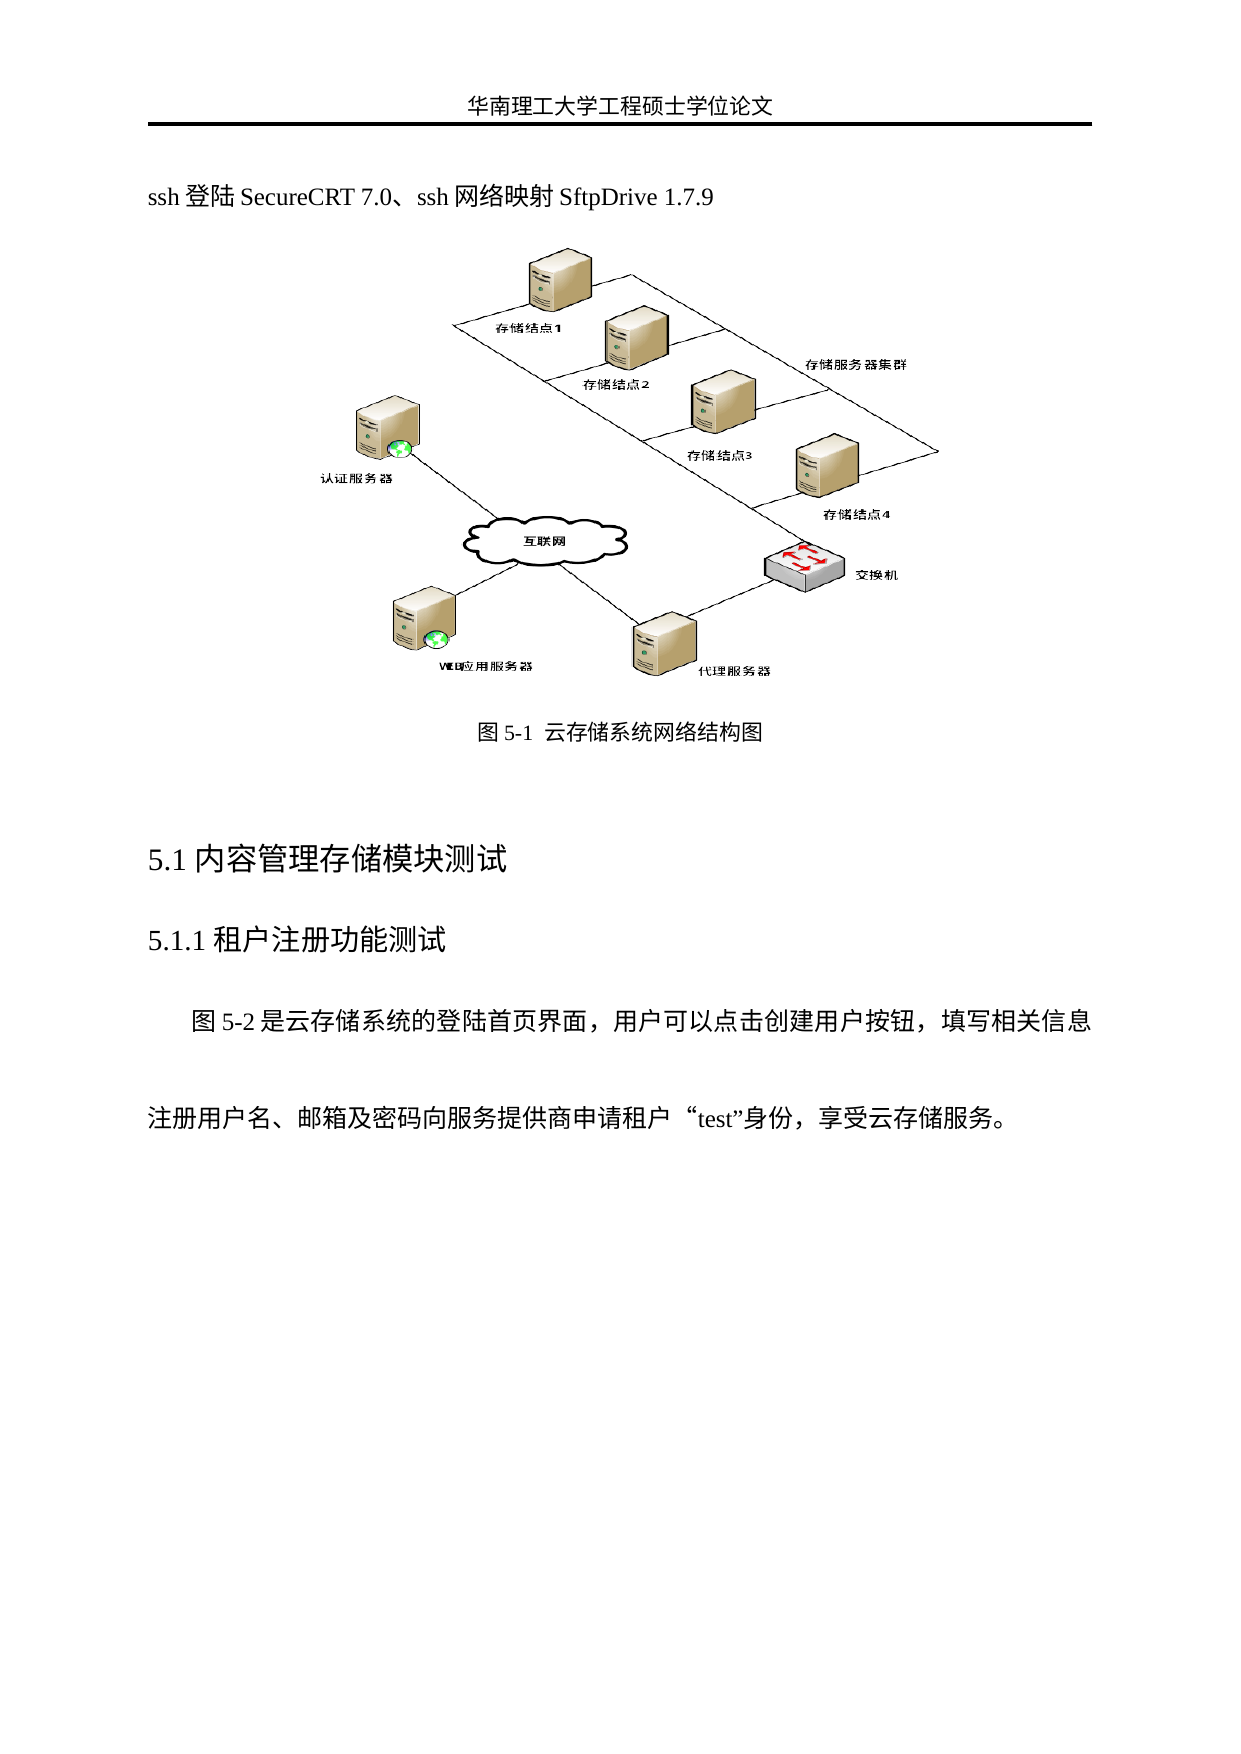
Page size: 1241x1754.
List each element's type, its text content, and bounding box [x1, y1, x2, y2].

text 图5-1 云存储系统网络结构图 [148, 714, 1092, 747]
subtitle 5.1.1 租户注册功能测试 [148, 905, 1092, 970]
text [148, 162, 1092, 227]
subtitle 5.1 内容管理存储模块测试 [148, 824, 1092, 889]
text 图5-2是云存储系统的登陆首页界面，用户可以点击创建用户按钮，填写相关信息注册用户名、邮箱及密码向服务提供商申请租户“test”身份，享受云存储服务。 [148, 987, 1092, 1149]
